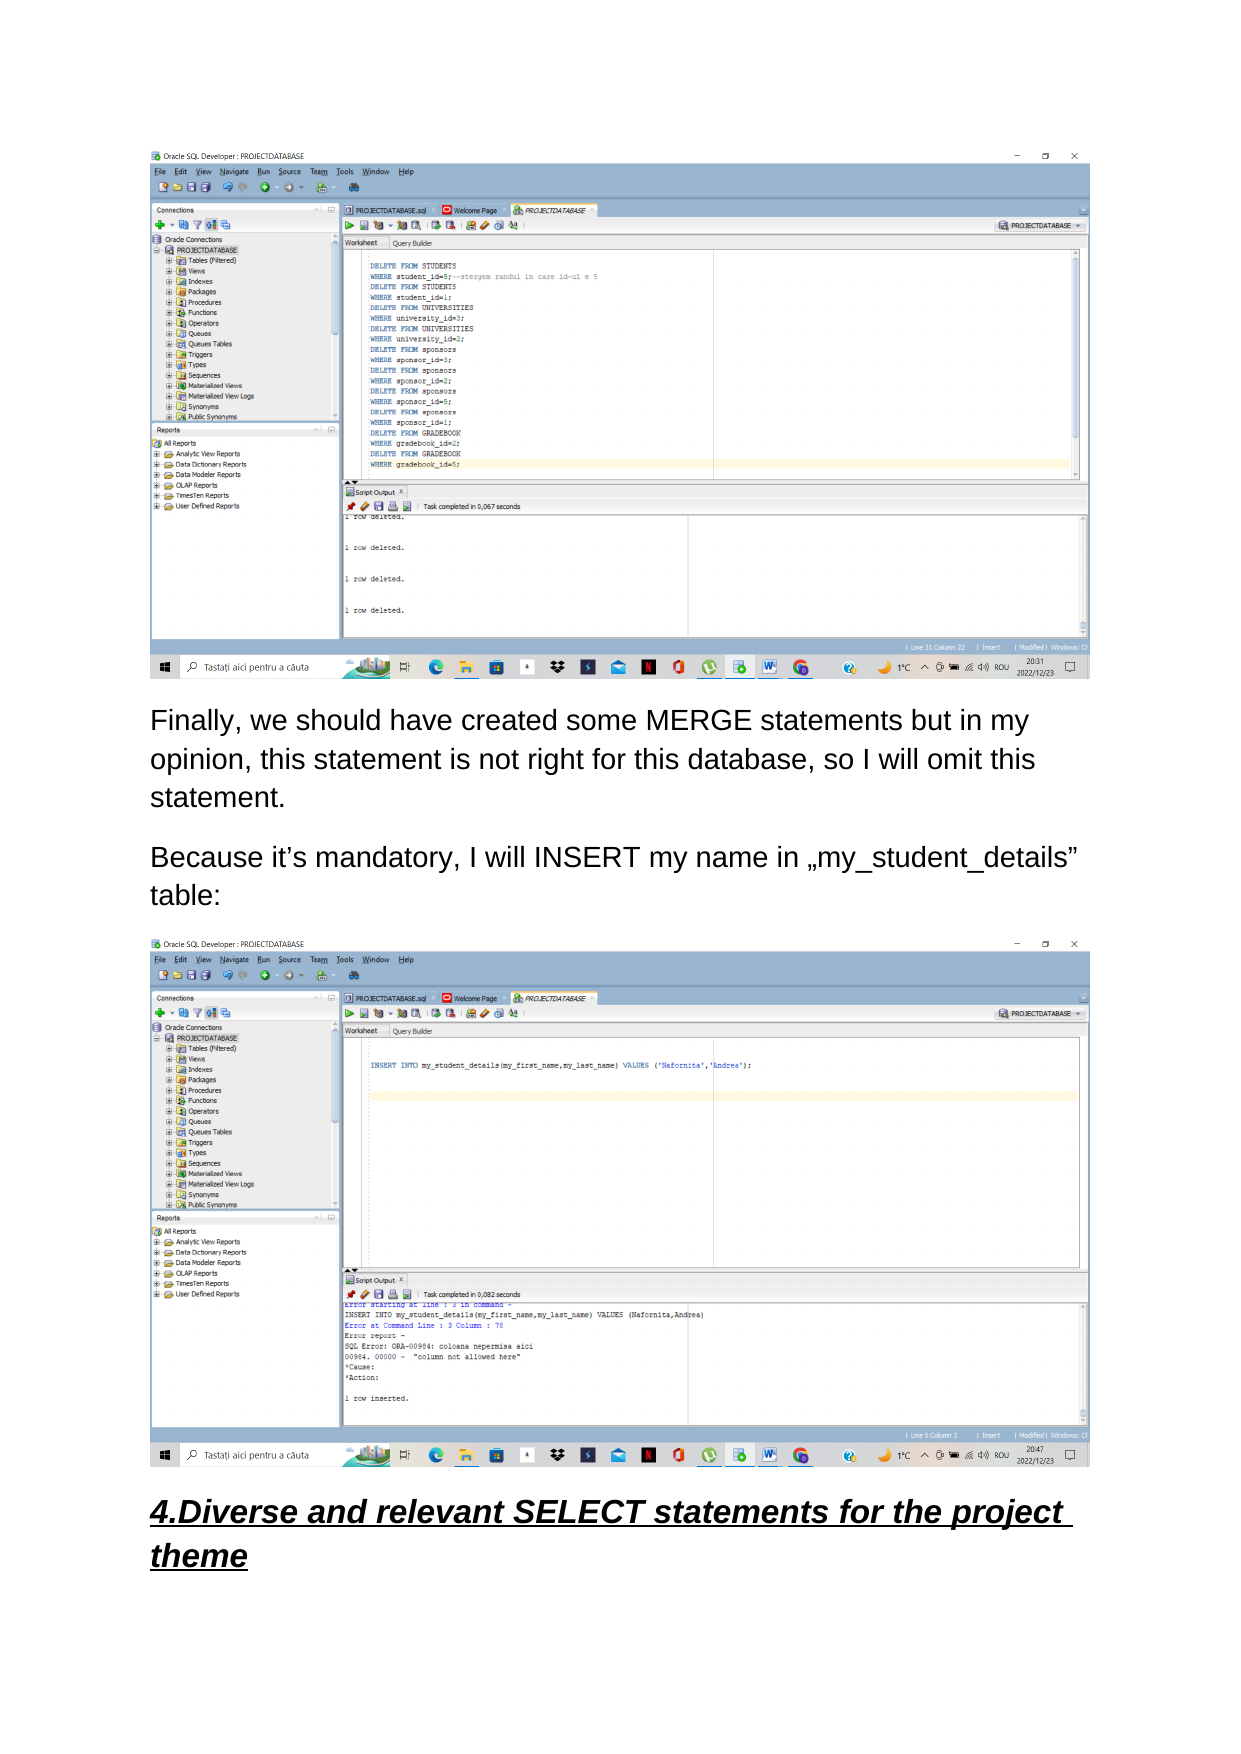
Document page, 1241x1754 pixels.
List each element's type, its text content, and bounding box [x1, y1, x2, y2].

text Because it’s mandatory, I will INSERT my name in „my_student_details” table: [150, 840, 1090, 912]
picture [150, 937, 1090, 1467]
text 4.Diverse and relevant SELECT statements for the project theme [150, 1492, 1090, 1574]
picture [150, 149, 1090, 679]
text Finally, we should have created some MERGE statements but in my opinion, this statement is not right for this database, so I will omit this statement. [150, 703, 1090, 814]
